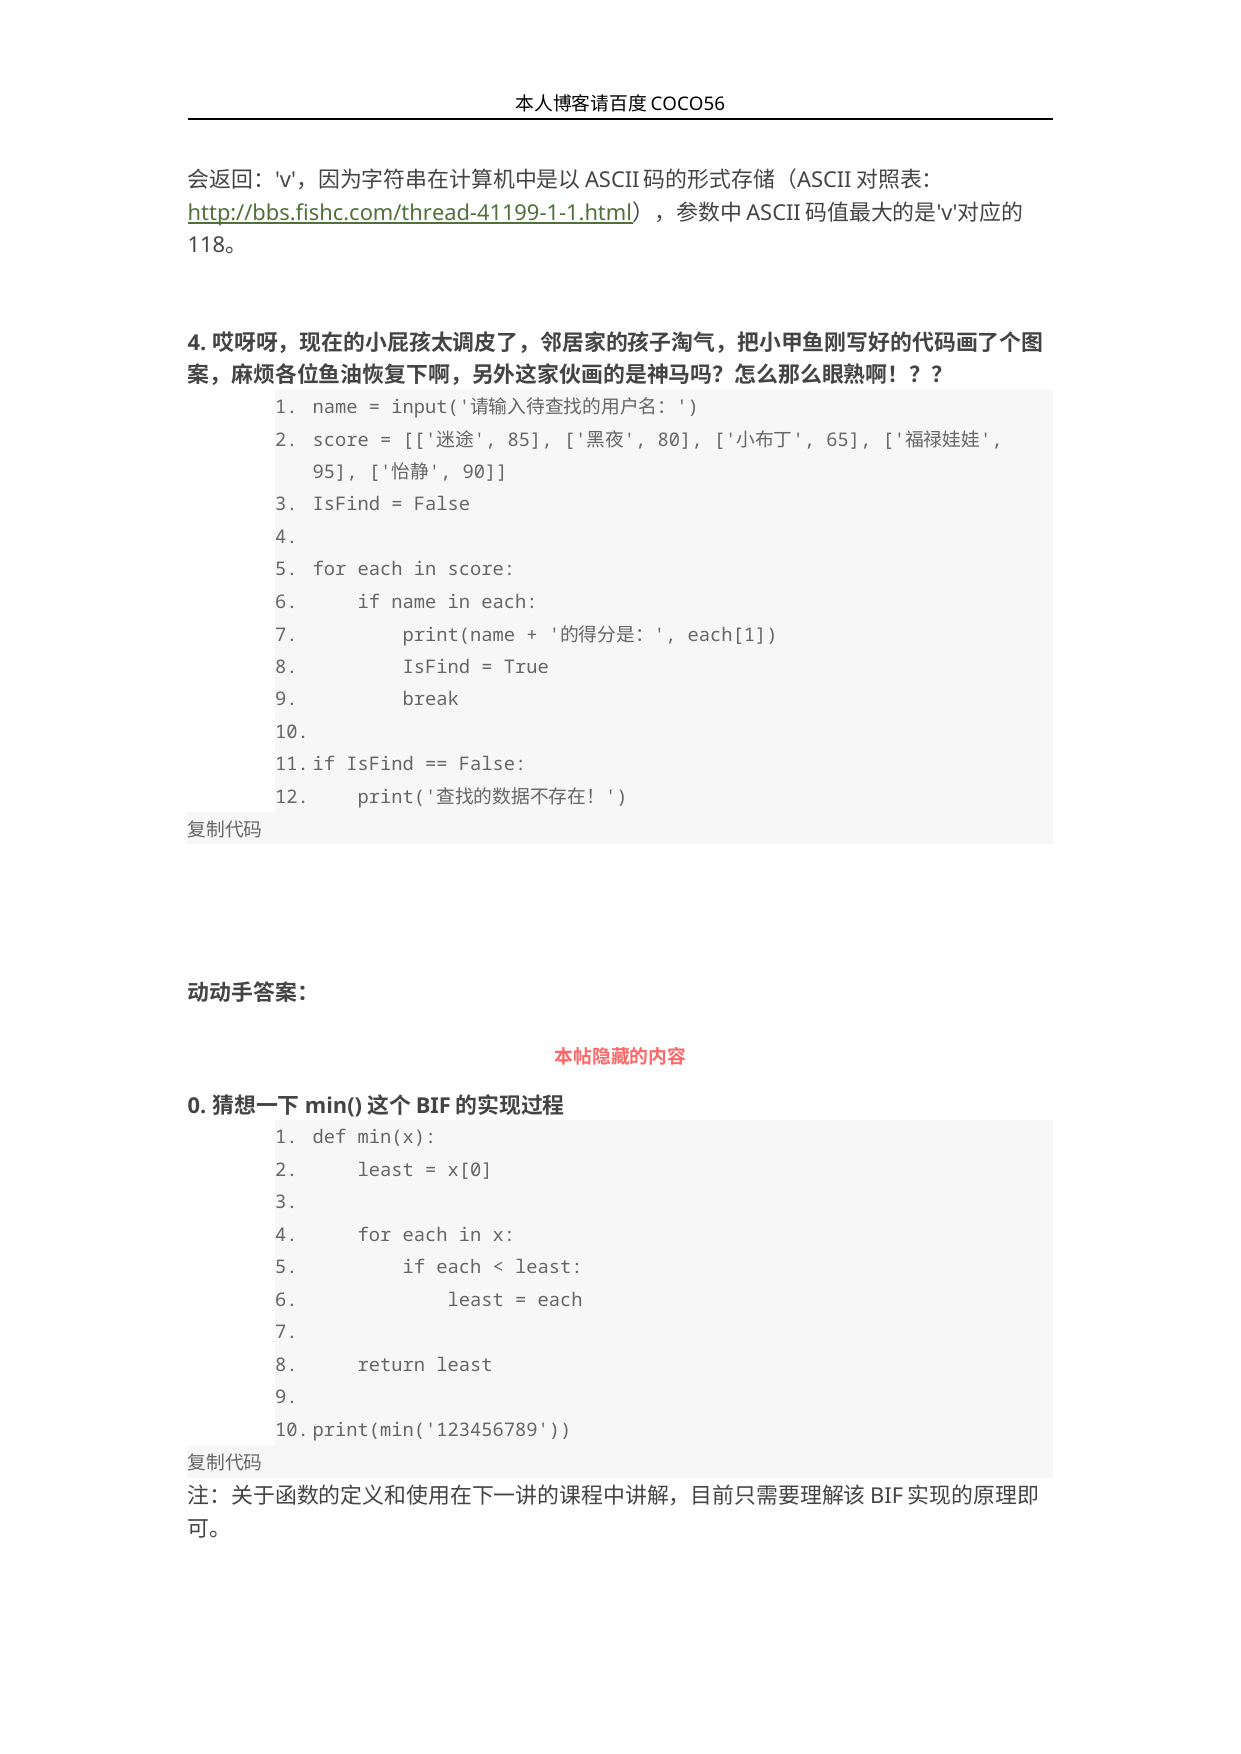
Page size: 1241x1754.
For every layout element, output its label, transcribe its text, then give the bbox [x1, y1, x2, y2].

list if IsFind == False: [275, 747, 1053, 779]
list print(min('123456789')) [275, 1413, 1053, 1445]
list IsFind = True [275, 649, 1053, 682]
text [187, 1478, 1053, 1575]
list def min(x): [275, 1120, 1053, 1153]
list return least [275, 1348, 1053, 1380]
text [187, 162, 1053, 389]
list for each in x: [275, 1218, 1053, 1250]
text 复制代码 [187, 1445, 1053, 1478]
list if name in each: [275, 584, 1053, 617]
text 复制代码 [187, 812, 1053, 844]
text 0. 猜想一下 min() 这个BIF的实现过程 [187, 1088, 1053, 1120]
list score = [['迷途', 85], ['黑夜', 80], ['小布丁', 65], ['福禄娃娃', 95], ['怡静', 90]] [275, 422, 1053, 487]
list for each in score: [275, 552, 1053, 584]
list name = input('请输入待查找的用户名：') [275, 389, 1053, 422]
list least = each [275, 1283, 1053, 1315]
list if each < least: [275, 1250, 1053, 1283]
list print(name + '的得分是：', each[1]) [275, 617, 1053, 649]
list IsFind = False [275, 487, 1053, 519]
list break [275, 682, 1053, 714]
subtitle 本帖隐藏的内容 [187, 1039, 1053, 1072]
list print('查找的数据不存在！') [275, 779, 1053, 812]
text 动动手答案： [187, 844, 1053, 1039]
list least = x[0] [275, 1153, 1053, 1185]
